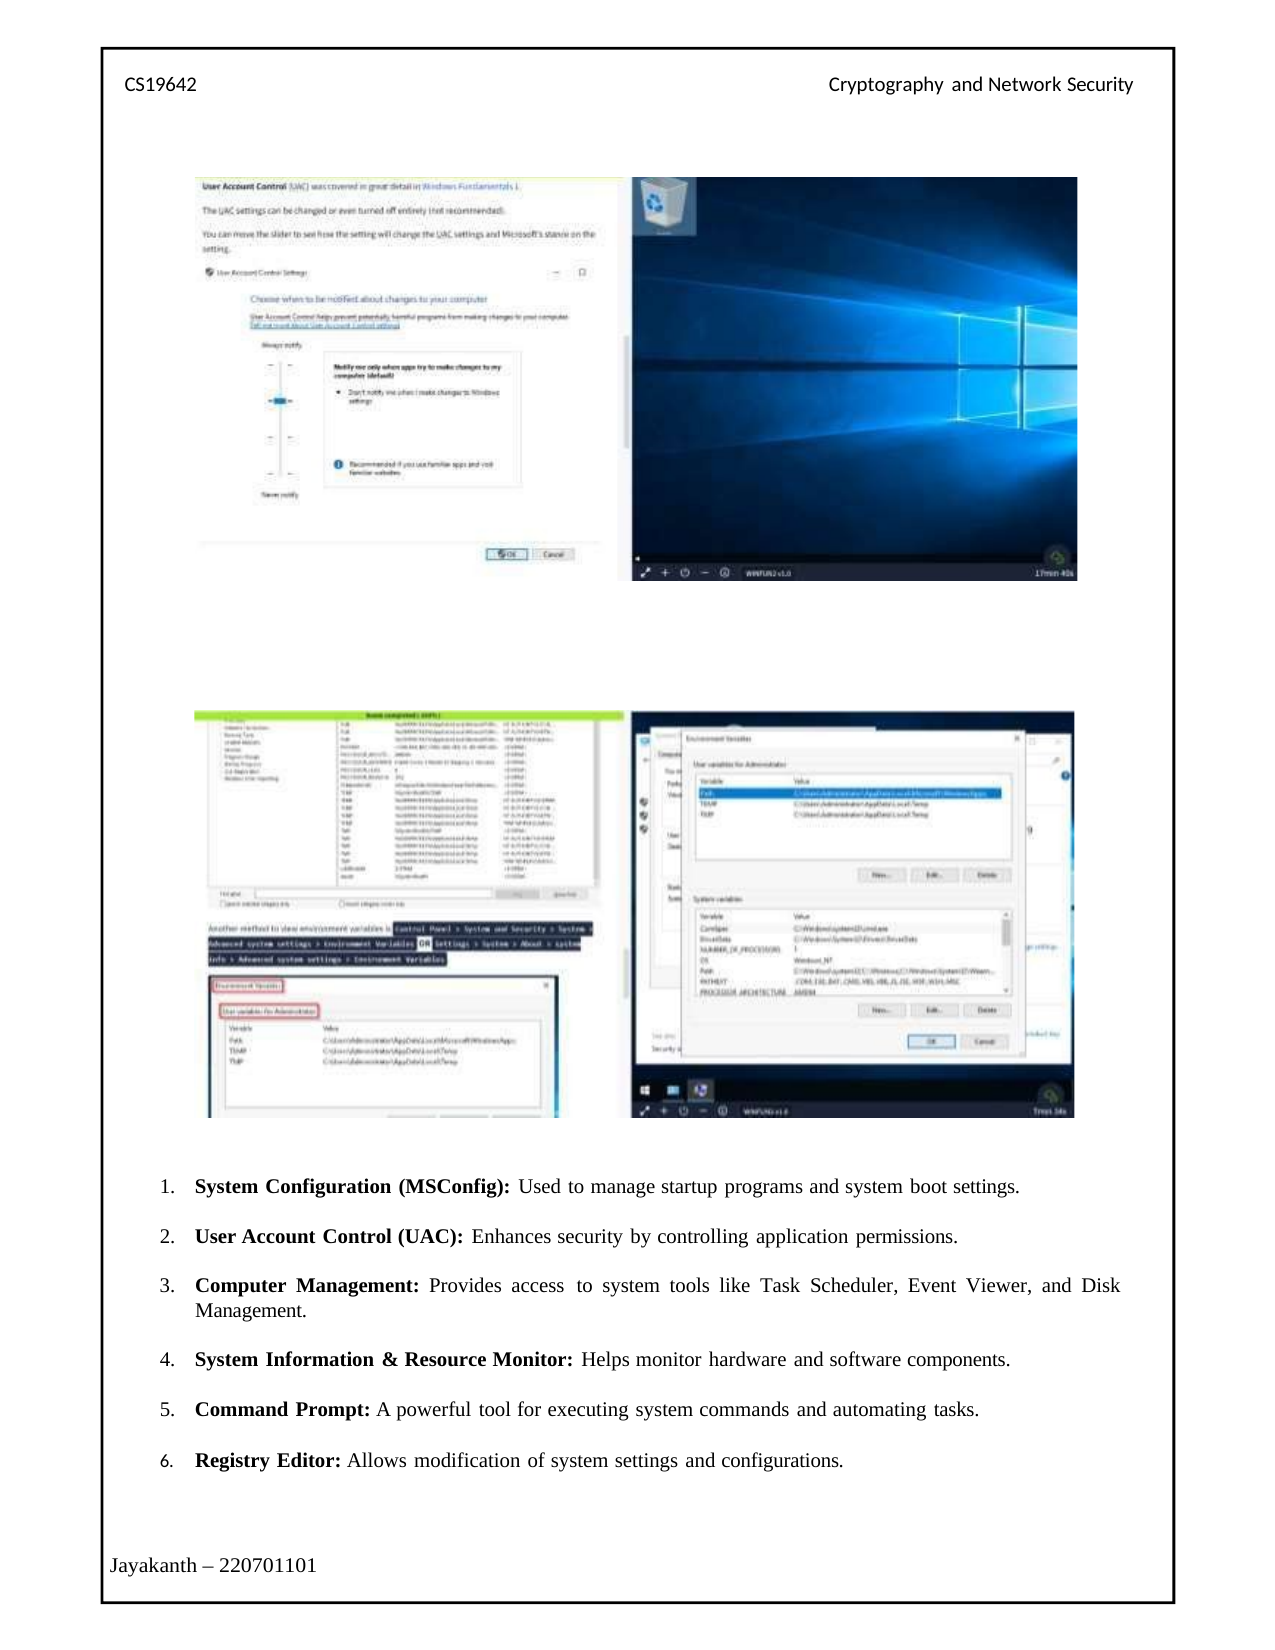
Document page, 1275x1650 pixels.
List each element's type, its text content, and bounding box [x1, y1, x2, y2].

list System Configuration (MSConfig): Used to manage startup programs and system boot settings. [159, 1174, 1162, 1198]
list System Information & Resource Monitor: Helps monitor hardware and software components. [159, 1347, 1162, 1371]
list Registry Editor: Allows modification of system settings and configurations. [159, 1448, 1162, 1472]
picture [194, 710, 1075, 1118]
picture [194, 177, 1078, 581]
list Computer Management: Provides access to system tools like Task Scheduler, Event Viewer, and Disk Management. [159, 1273, 1143, 1322]
list User Account Control (UAC): Enhances security by controlling application permissions. [159, 1224, 1162, 1248]
list Command Prompt: A powerful tool for executing system commands and automating tasks. [159, 1397, 1162, 1421]
